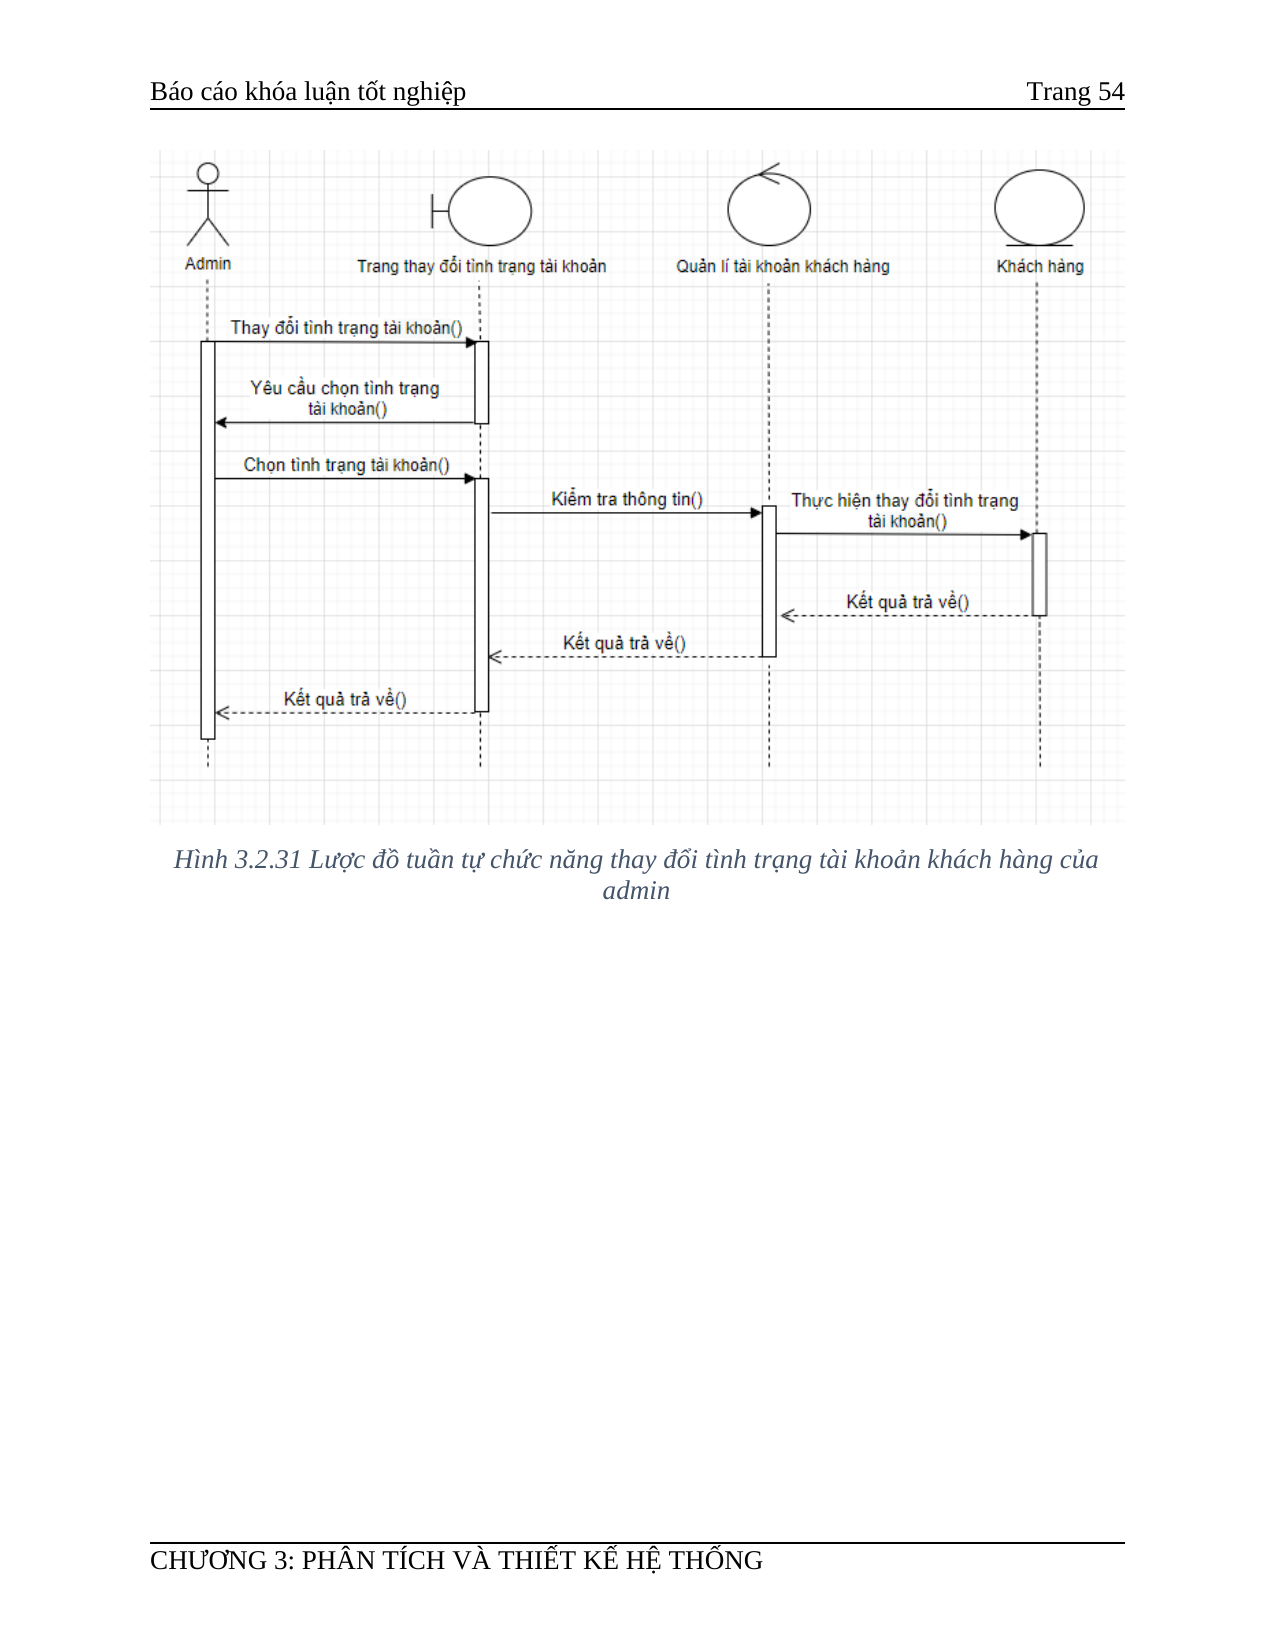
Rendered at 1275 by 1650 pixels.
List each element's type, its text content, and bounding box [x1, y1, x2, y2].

picture [150, 150, 1125, 825]
